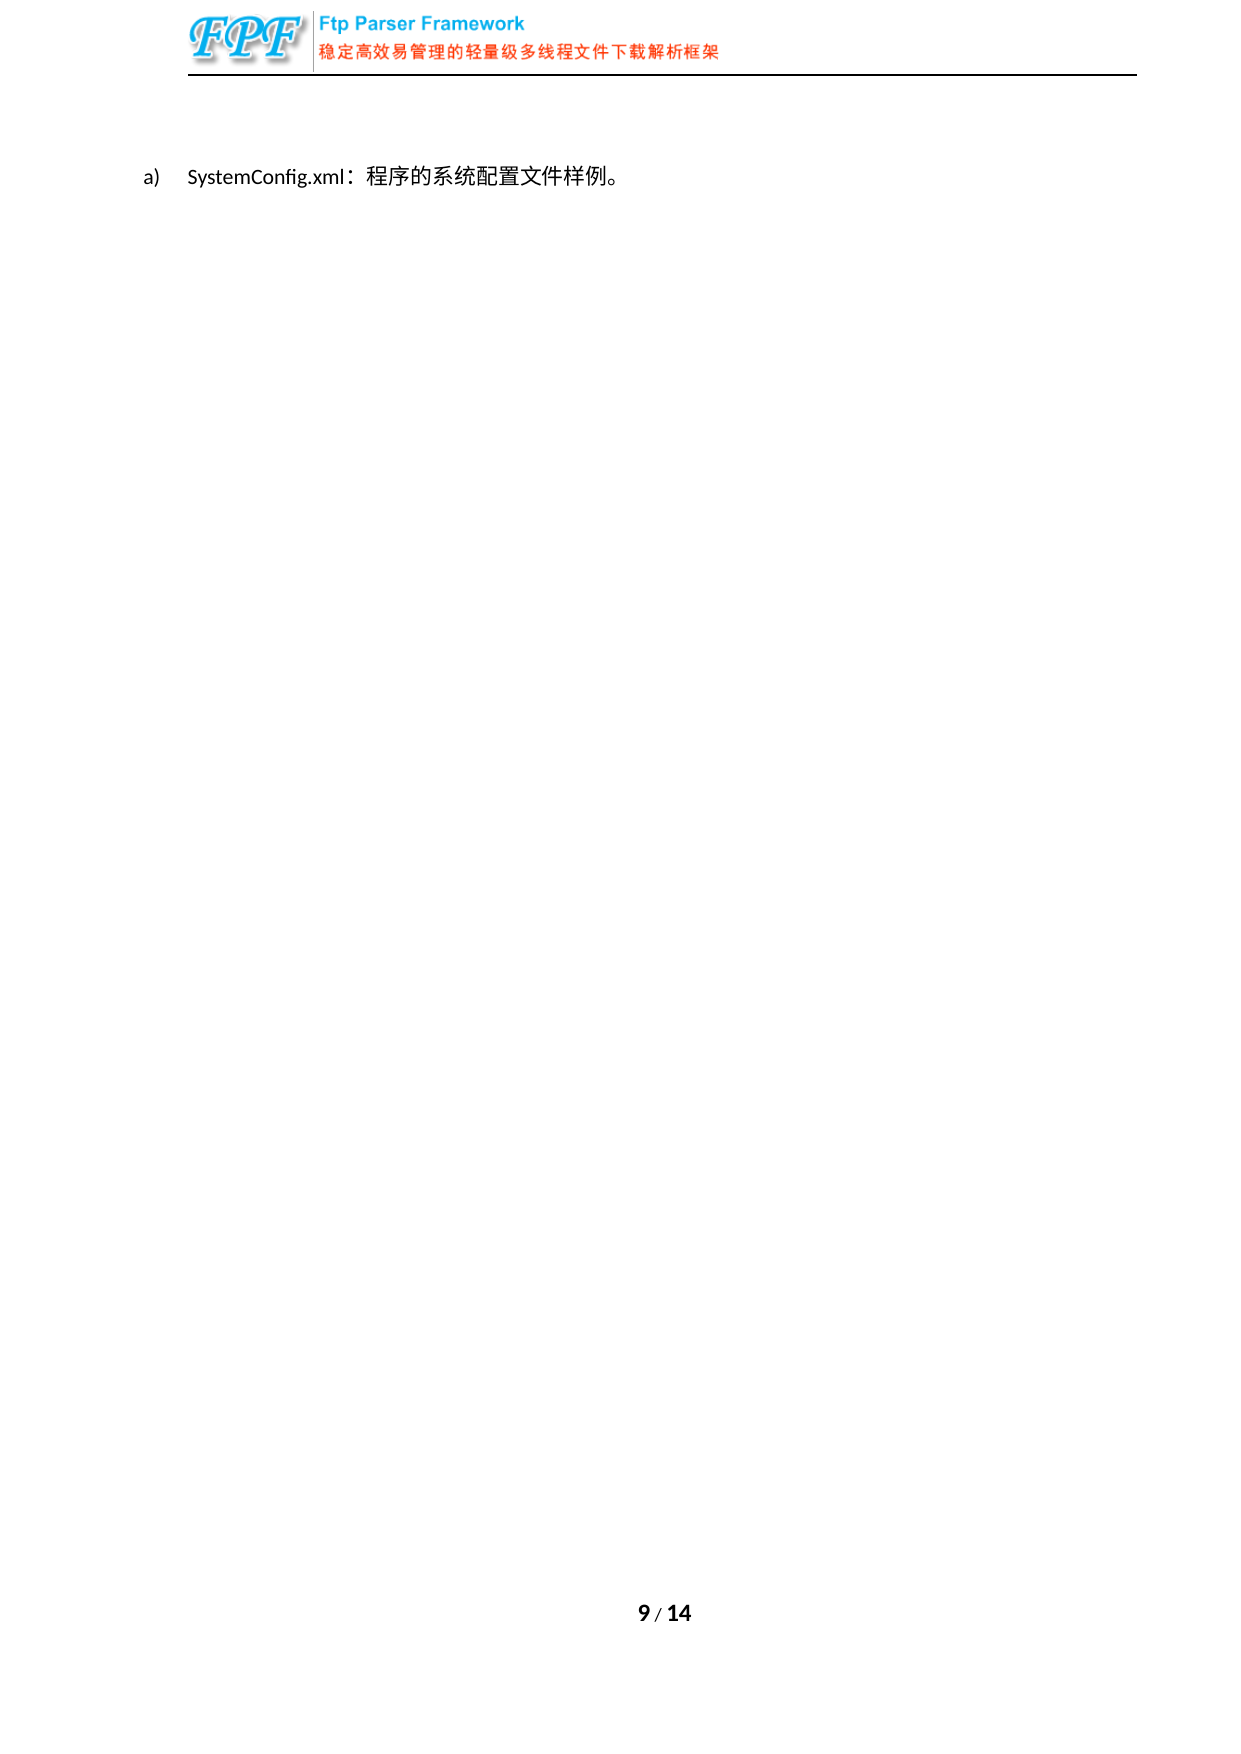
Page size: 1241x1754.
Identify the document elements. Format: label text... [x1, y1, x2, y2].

list SystemConfig.xml：程序的系统配置文件样例。 [143, 158, 1137, 191]
picture [187, 11, 719, 72]
